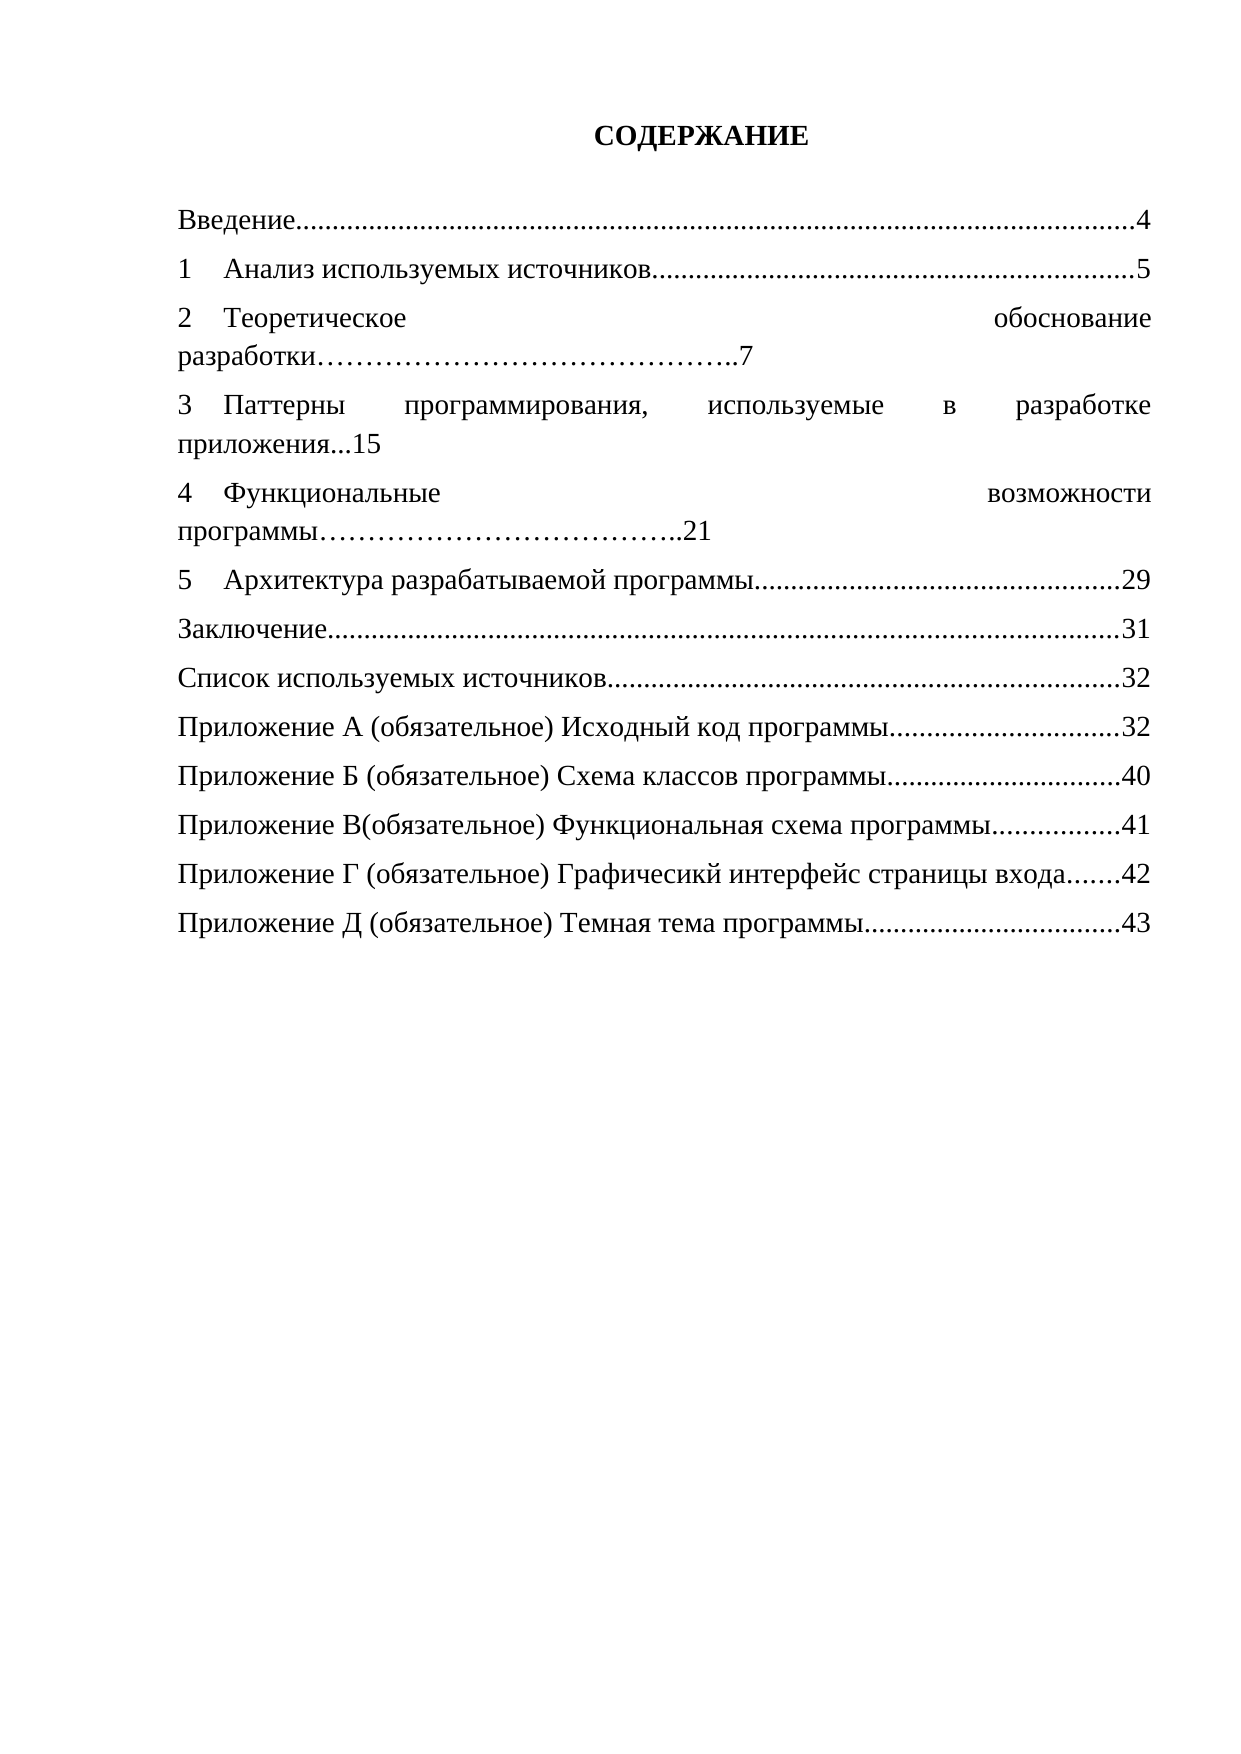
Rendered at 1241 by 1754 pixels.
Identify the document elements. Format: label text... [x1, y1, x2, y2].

text СОДЕРЖАНИЕ [177, 118, 1152, 152]
